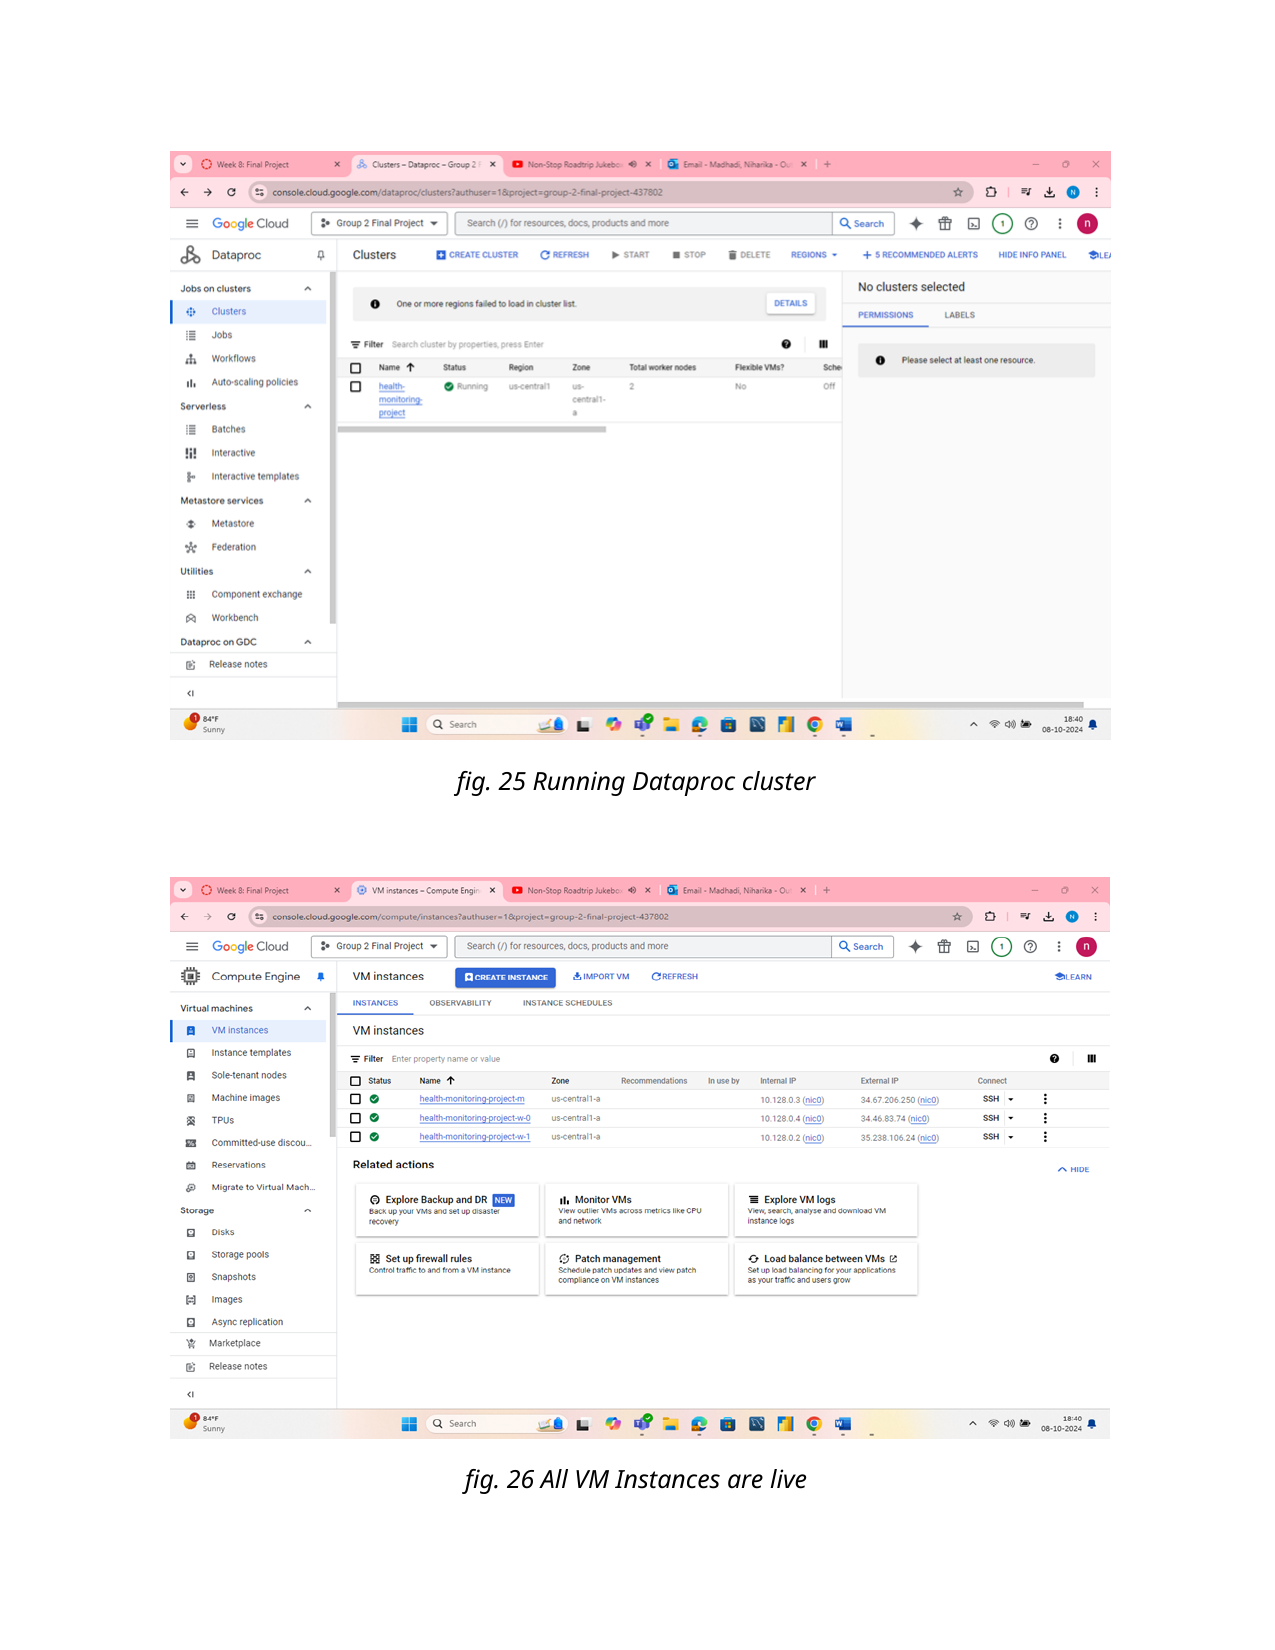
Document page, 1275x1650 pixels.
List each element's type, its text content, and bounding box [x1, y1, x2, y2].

text fig. 25 Running Dataproc cluster [150, 764, 1125, 798]
text fig. 26 All VM Instances are live [150, 1462, 1125, 1496]
